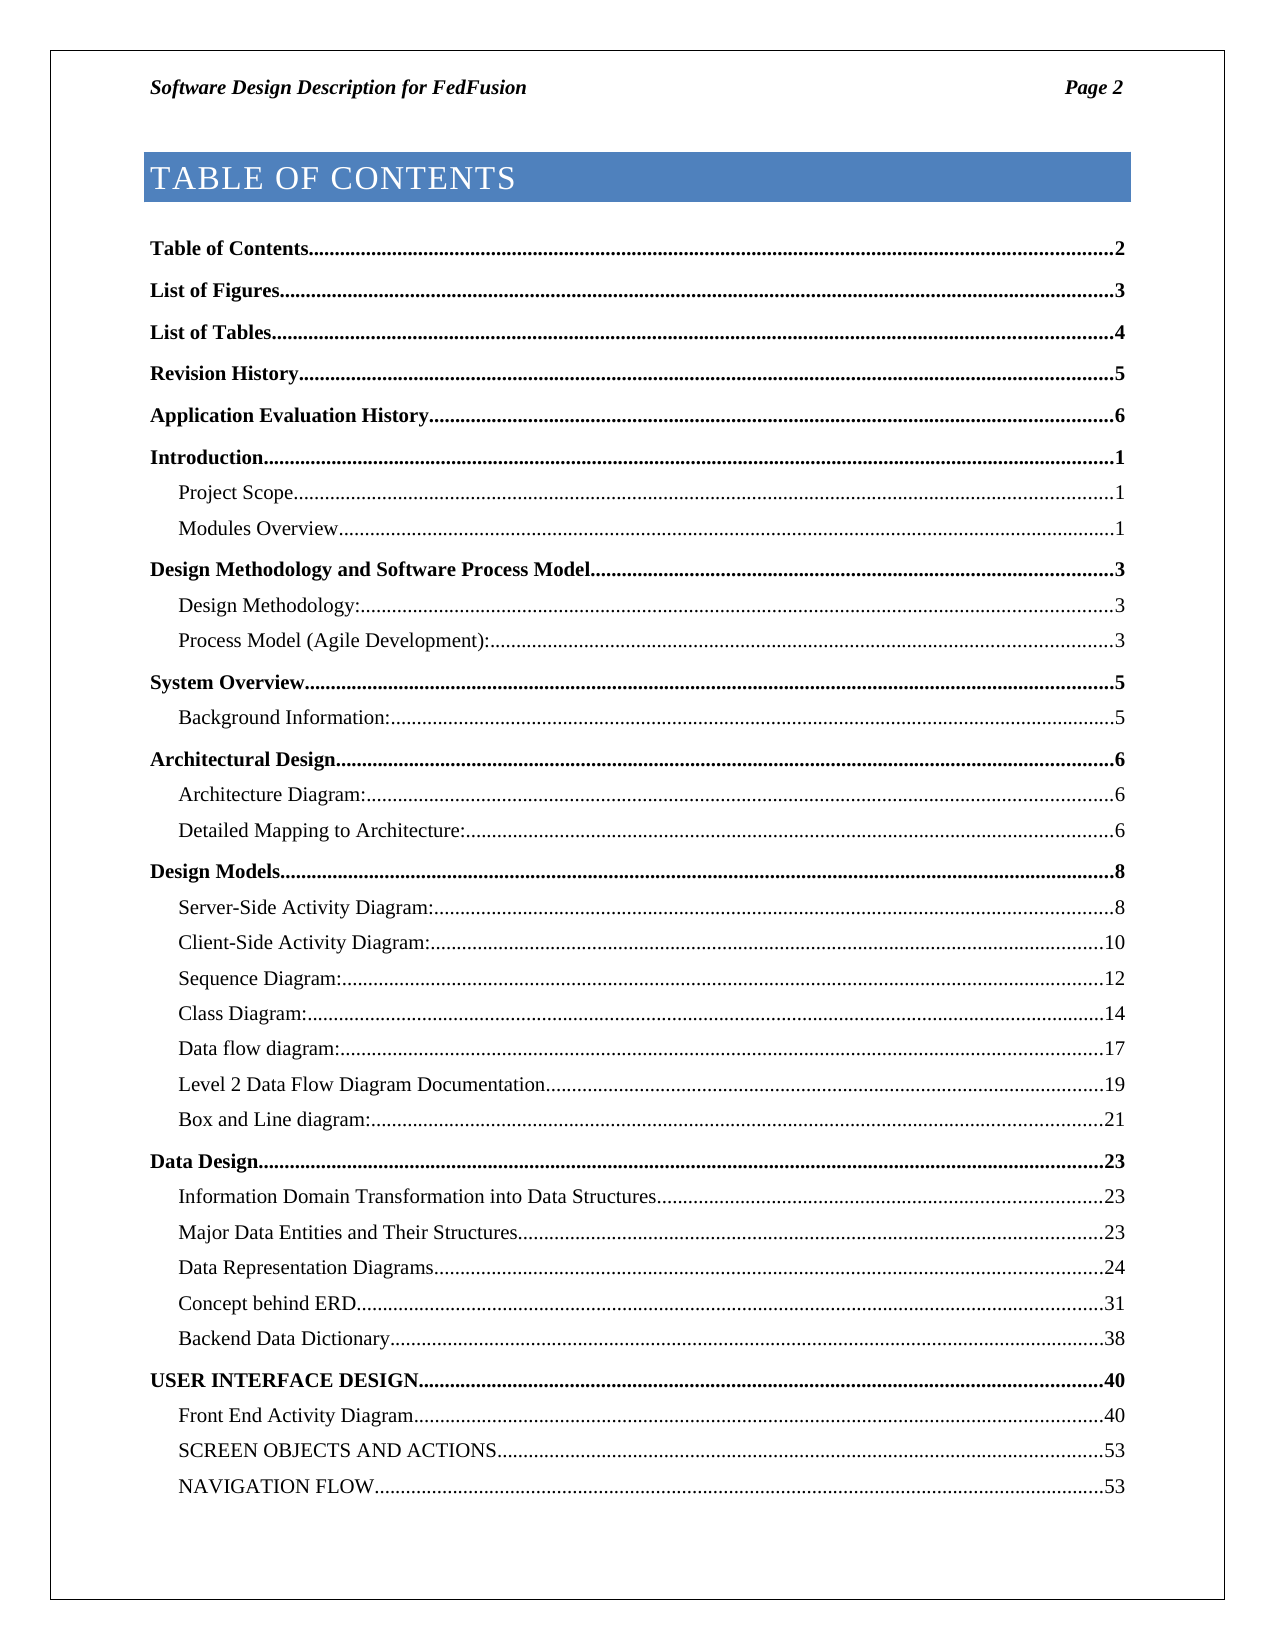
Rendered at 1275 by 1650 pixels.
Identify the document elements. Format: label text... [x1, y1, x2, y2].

subtitle Table of Contents [150, 158, 1125, 196]
